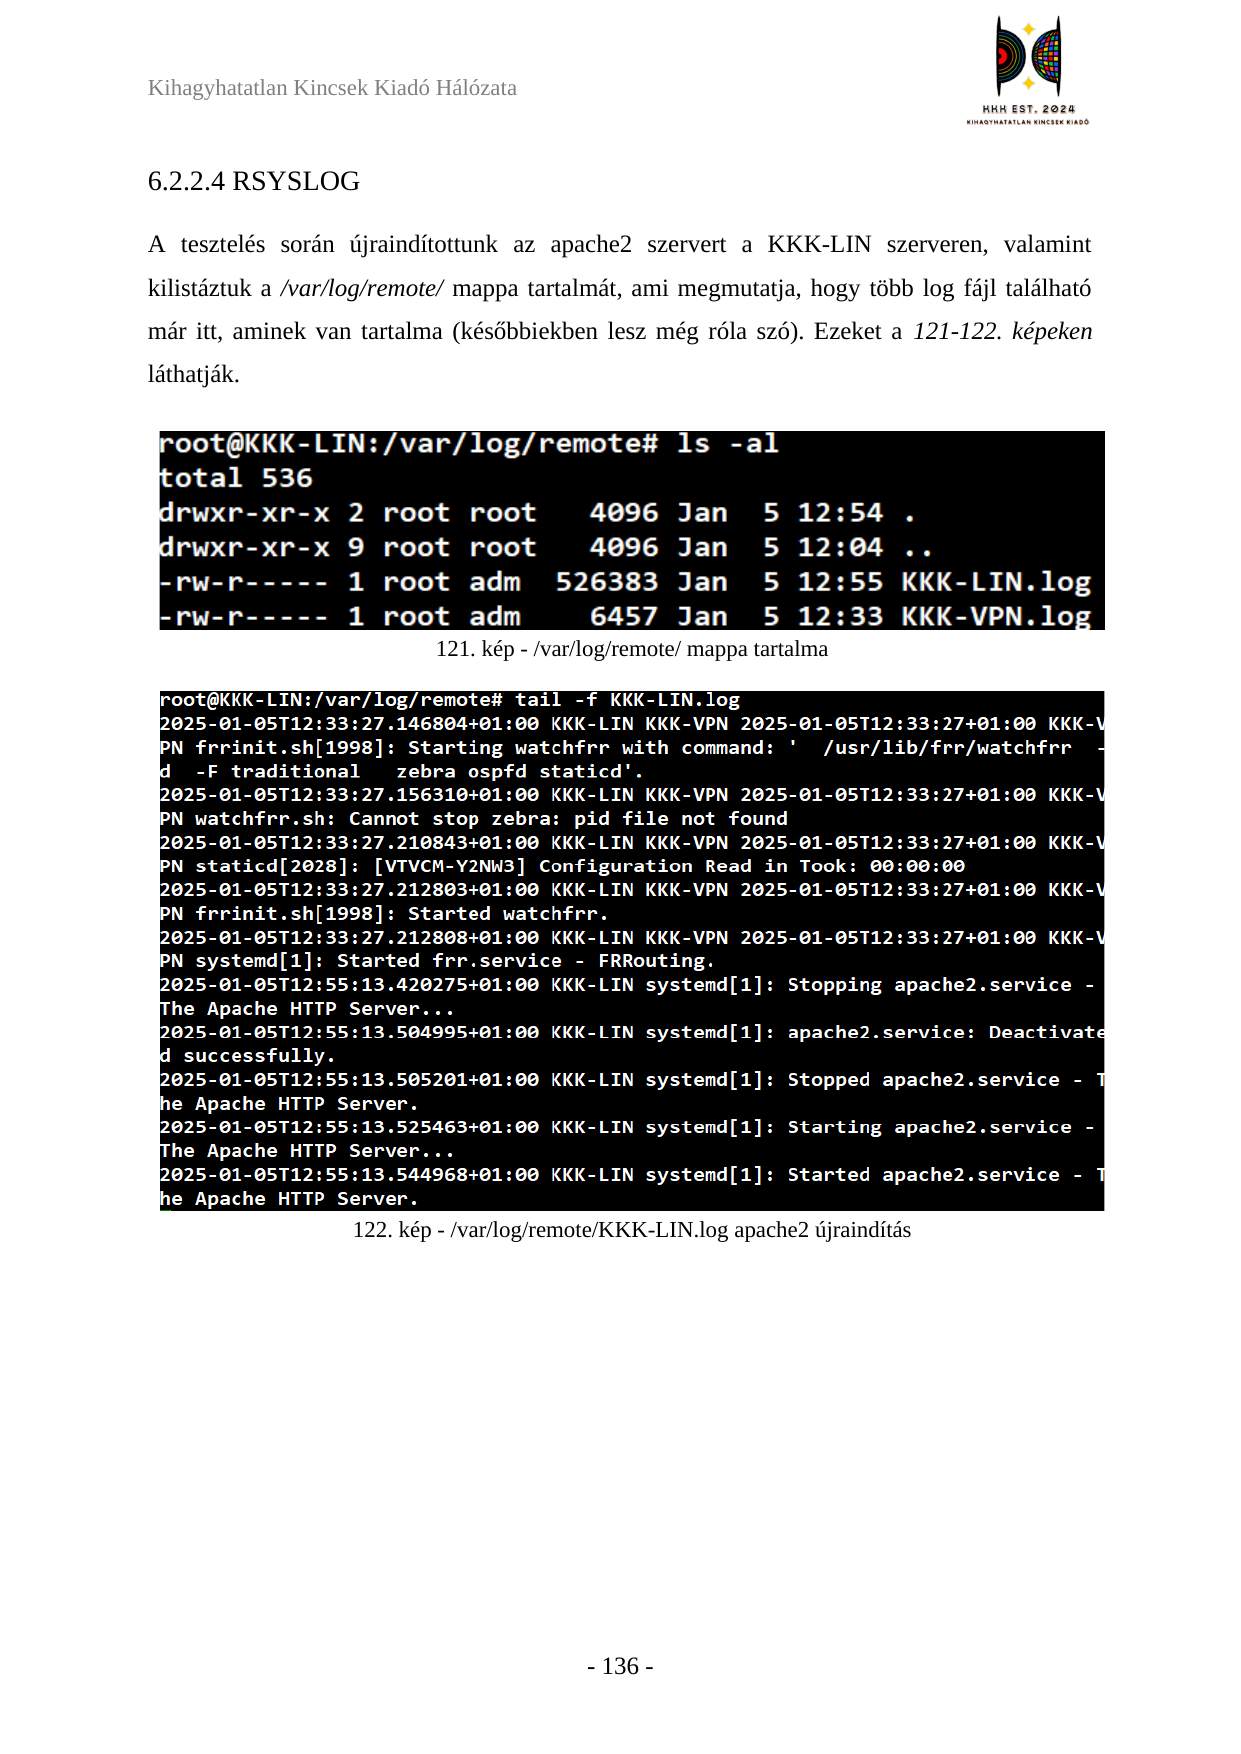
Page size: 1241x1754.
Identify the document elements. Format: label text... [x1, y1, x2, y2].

picture [159, 431, 1105, 630]
text A tesztelés során újraindítottunk az apache2 szervert a KKK-LIN szerveren, valamint kilistáztuk a /var/log/remote/ mappa tartalmát, ami megmutatja, hogy több log fájl található már itt, aminek van tartalma (későbbiekben lesz még róla szó). Ezeket a 121-122. képeken láthatják. [148, 229, 1093, 388]
picture [958, 4, 1094, 130]
picture [160, 691, 1105, 1211]
text 6.2.2.4 RSYSLOG [148, 164, 1093, 197]
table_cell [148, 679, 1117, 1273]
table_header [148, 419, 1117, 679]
